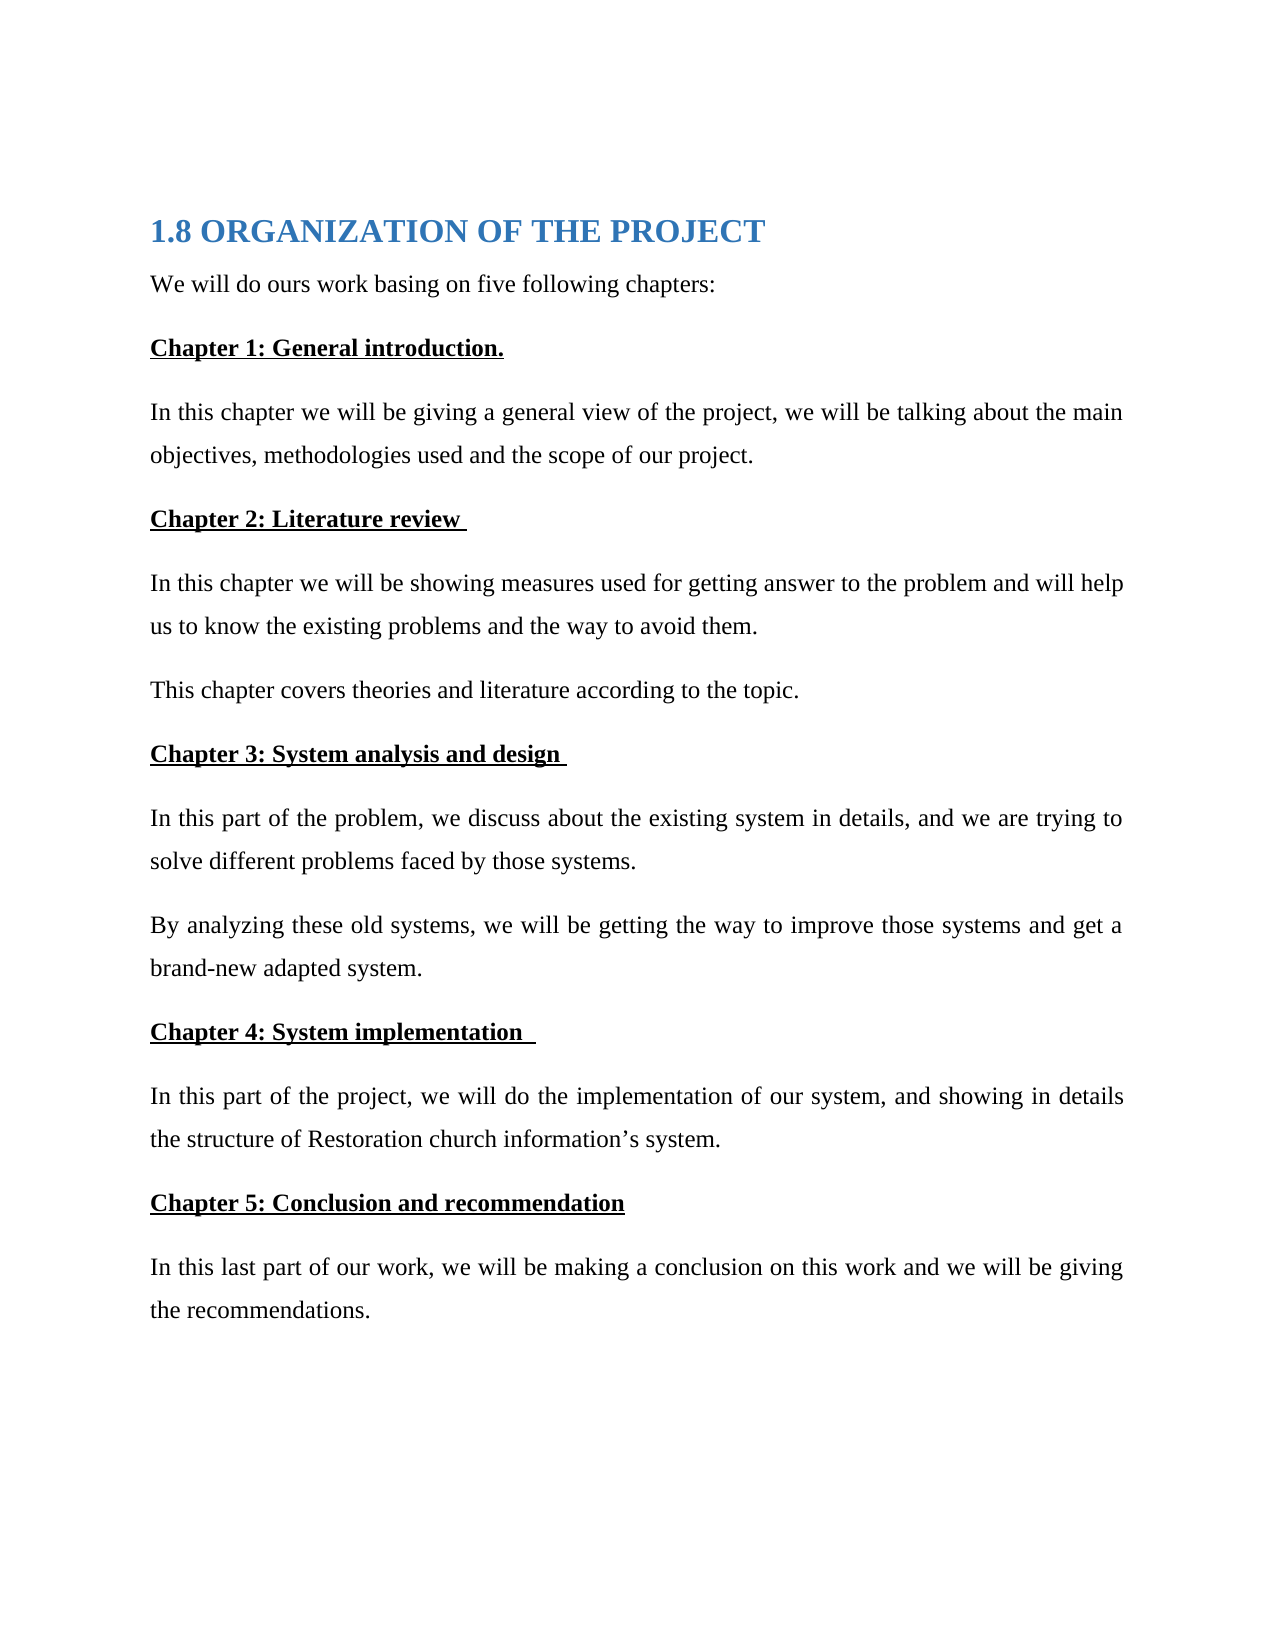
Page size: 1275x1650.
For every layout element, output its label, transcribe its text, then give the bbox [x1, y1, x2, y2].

text We will do ours work basing on five following chapters: [150, 269, 1125, 298]
text Chapter 3: System analysis and design [150, 739, 1125, 768]
text Chapter 5: Conclusion and recommendation [150, 1188, 1125, 1217]
text In this part of the project, we will do the implementation of our system, and showing in details the structure of Restoration church information’s system. [150, 1081, 1125, 1153]
text This chapter covers theories and literature according to the topic. [150, 675, 1125, 704]
text In this last part of our work, we will be making a conclusion on this work and we will be giving the recommendations. [150, 1252, 1125, 1324]
text In this part of the problem, we discuss about the existing system in details, and we are trying to solve different problems faced by those systems. [150, 803, 1125, 875]
text Chapter 2: Literature review [150, 504, 1125, 533]
text 1.8 ORGANIZATION OF THE PROJECT [150, 212, 1125, 250]
text Chapter 1: General introduction. [150, 333, 1125, 362]
text In this chapter we will be showing measures used for getting answer to the problem and will help us to know the existing problems and the way to avoid them. [150, 568, 1125, 640]
text In this chapter we will be giving a general view of the project, we will be talking about the main objectives, methodologies used and the scope of our project. [150, 397, 1125, 469]
text Chapter 4: System implementation [150, 1017, 1125, 1046]
text By analyzing these old systems, we will be getting the way to improve those systems and get a brand-new adapted system. [150, 910, 1125, 982]
